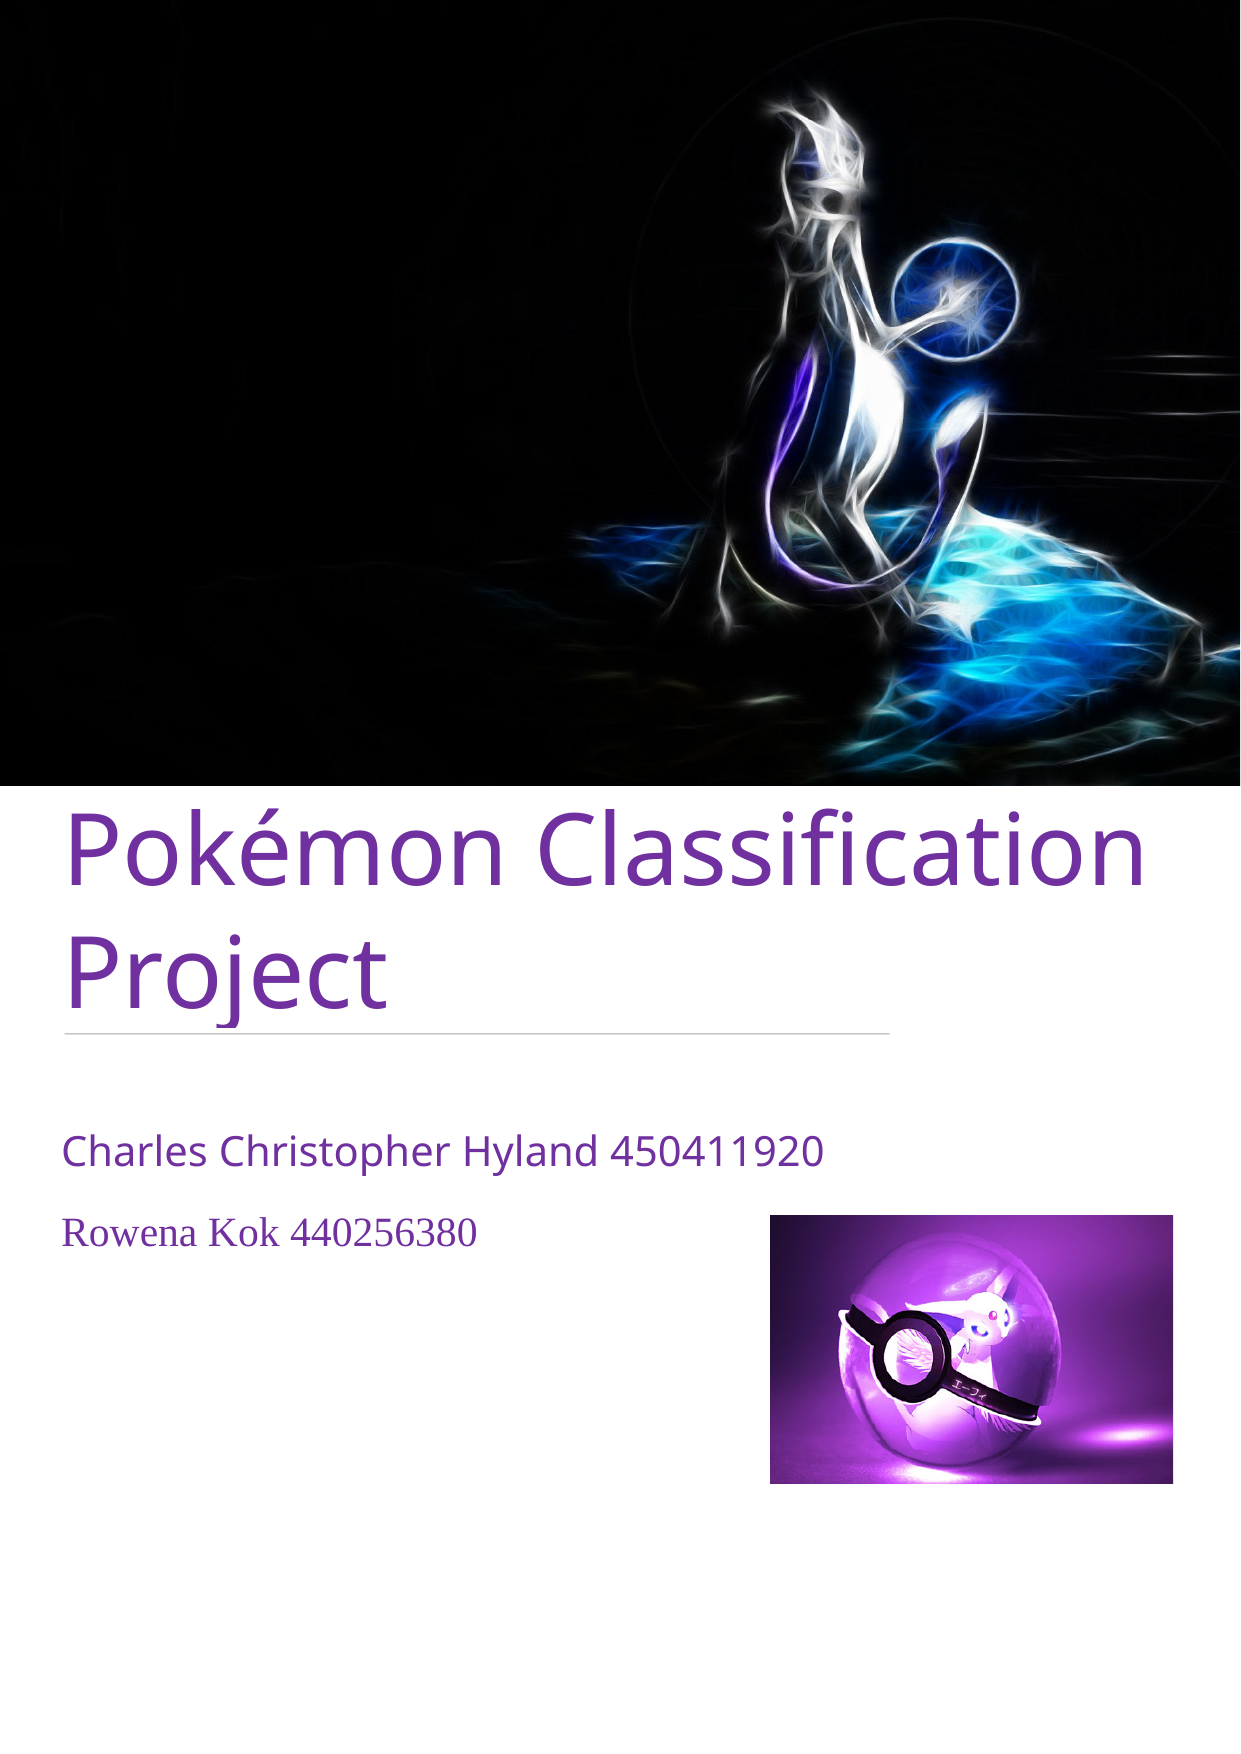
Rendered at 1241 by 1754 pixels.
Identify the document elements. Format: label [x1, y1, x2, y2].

picture [0, 0, 1241, 786]
picture [770, 1215, 1174, 1484]
